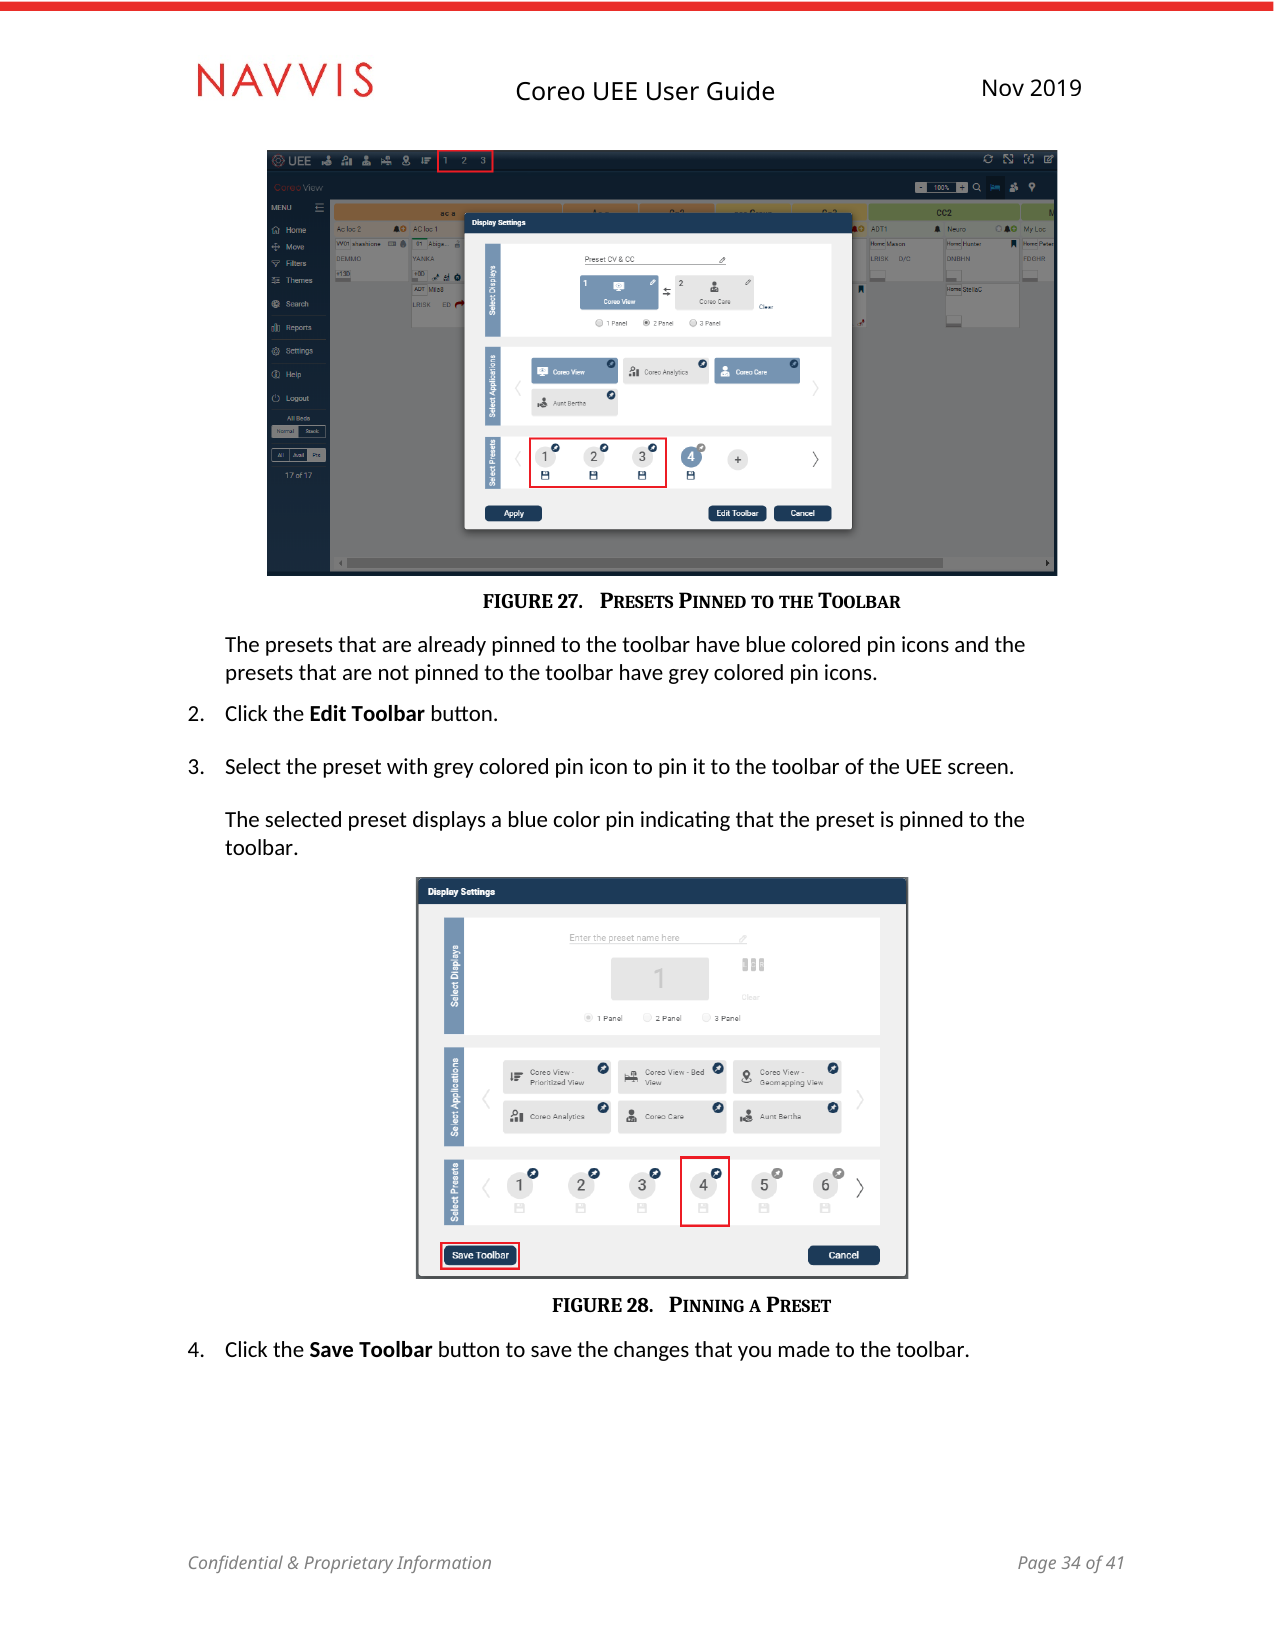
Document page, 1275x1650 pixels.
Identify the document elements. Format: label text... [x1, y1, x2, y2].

picture [267, 150, 1058, 576]
text Pinning a Preset [296, 1292, 1087, 1318]
text The selected preset displays a blue color pin indicating that the preset is pinned to the toolbar. [225, 805, 1087, 861]
list Click the Edit Toolbar button. [187, 699, 1087, 727]
list Select the preset with grey colored pin icon to pin it to the toolbar of the UEE screen. [187, 752, 1087, 780]
list Click the Save Toolbar button to save the changes that you made to the toolbar. [187, 1335, 1087, 1363]
picture [187, 55, 383, 104]
text Presets Pinned to the Toolbar [296, 588, 1087, 614]
text The presets that are already pinned to the toolbar have blue colored pin icons and the presets that are not pinned to the toolbar have grey colored pin icons. [225, 630, 1087, 686]
picture [415, 877, 909, 1280]
